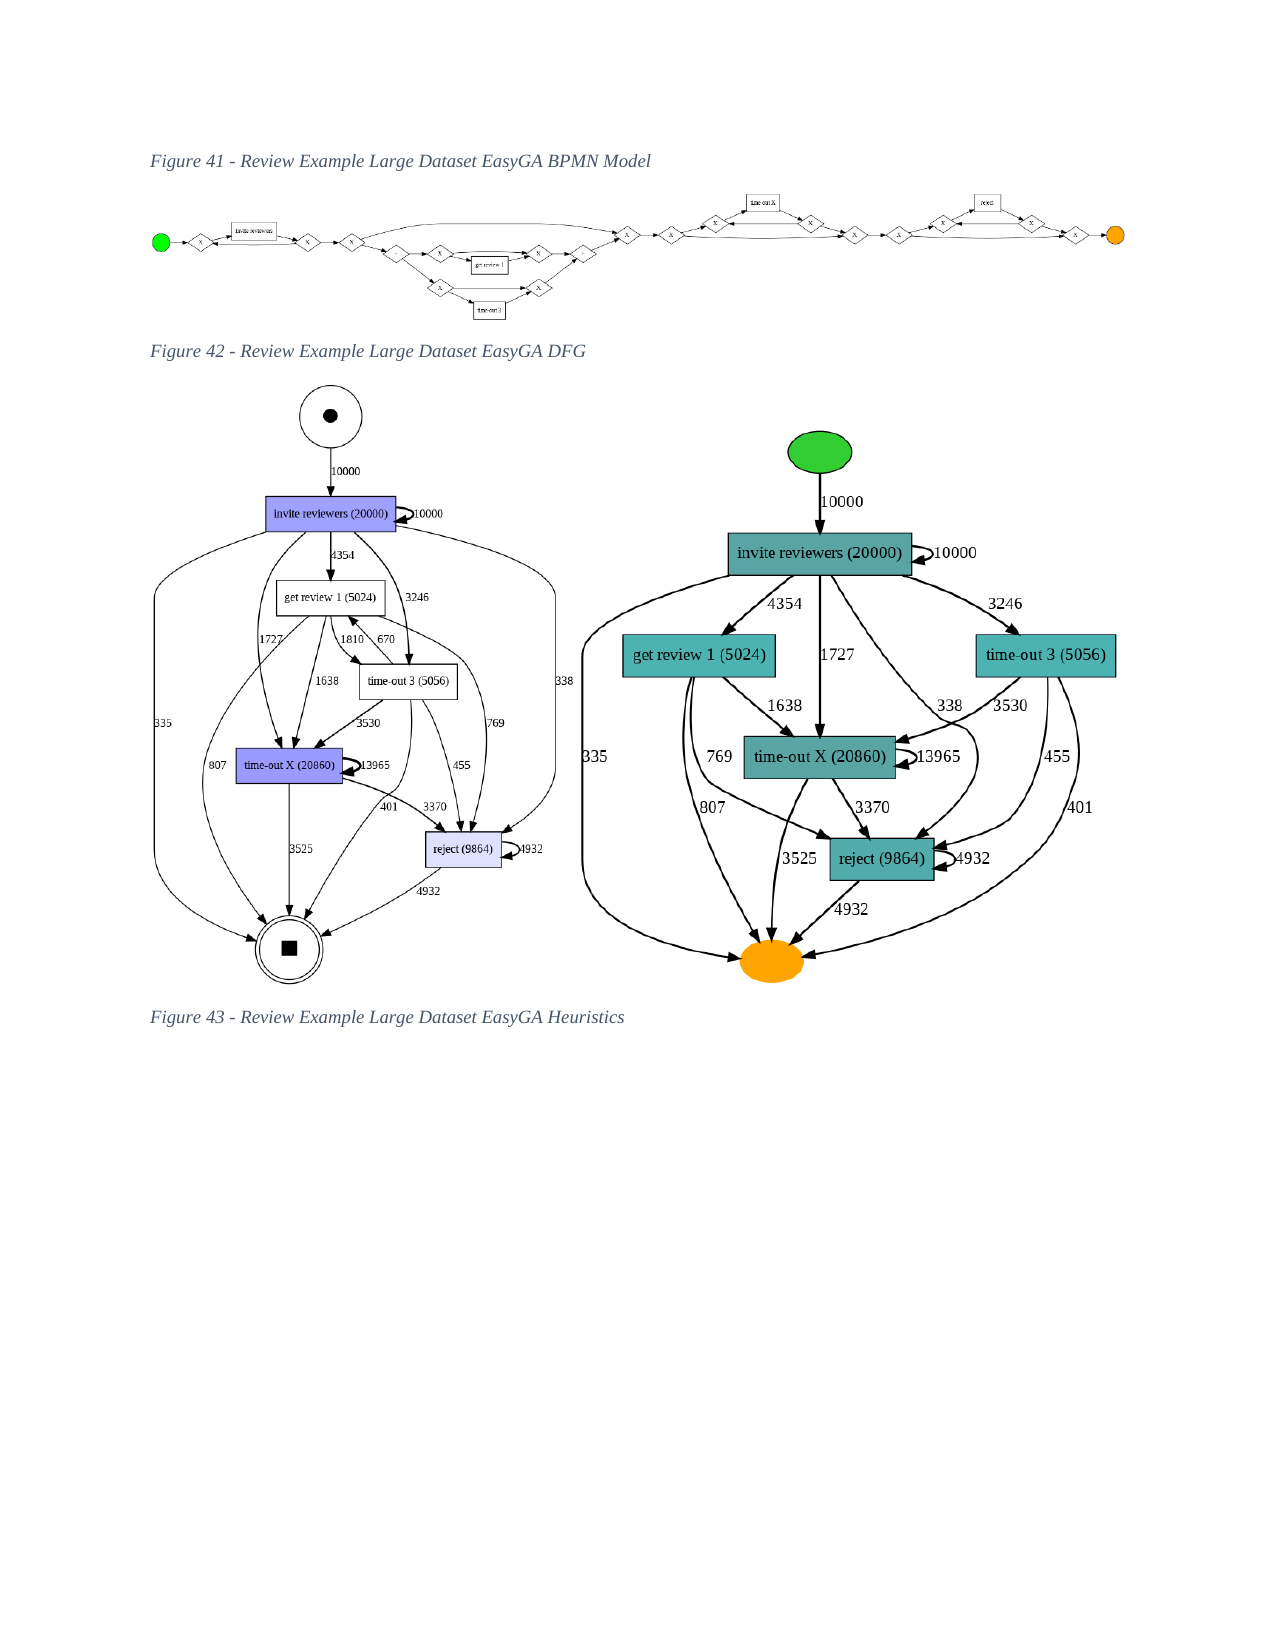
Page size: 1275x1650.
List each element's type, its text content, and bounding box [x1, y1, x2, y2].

picture [150, 381, 1120, 987]
picture [150, 192, 1125, 321]
